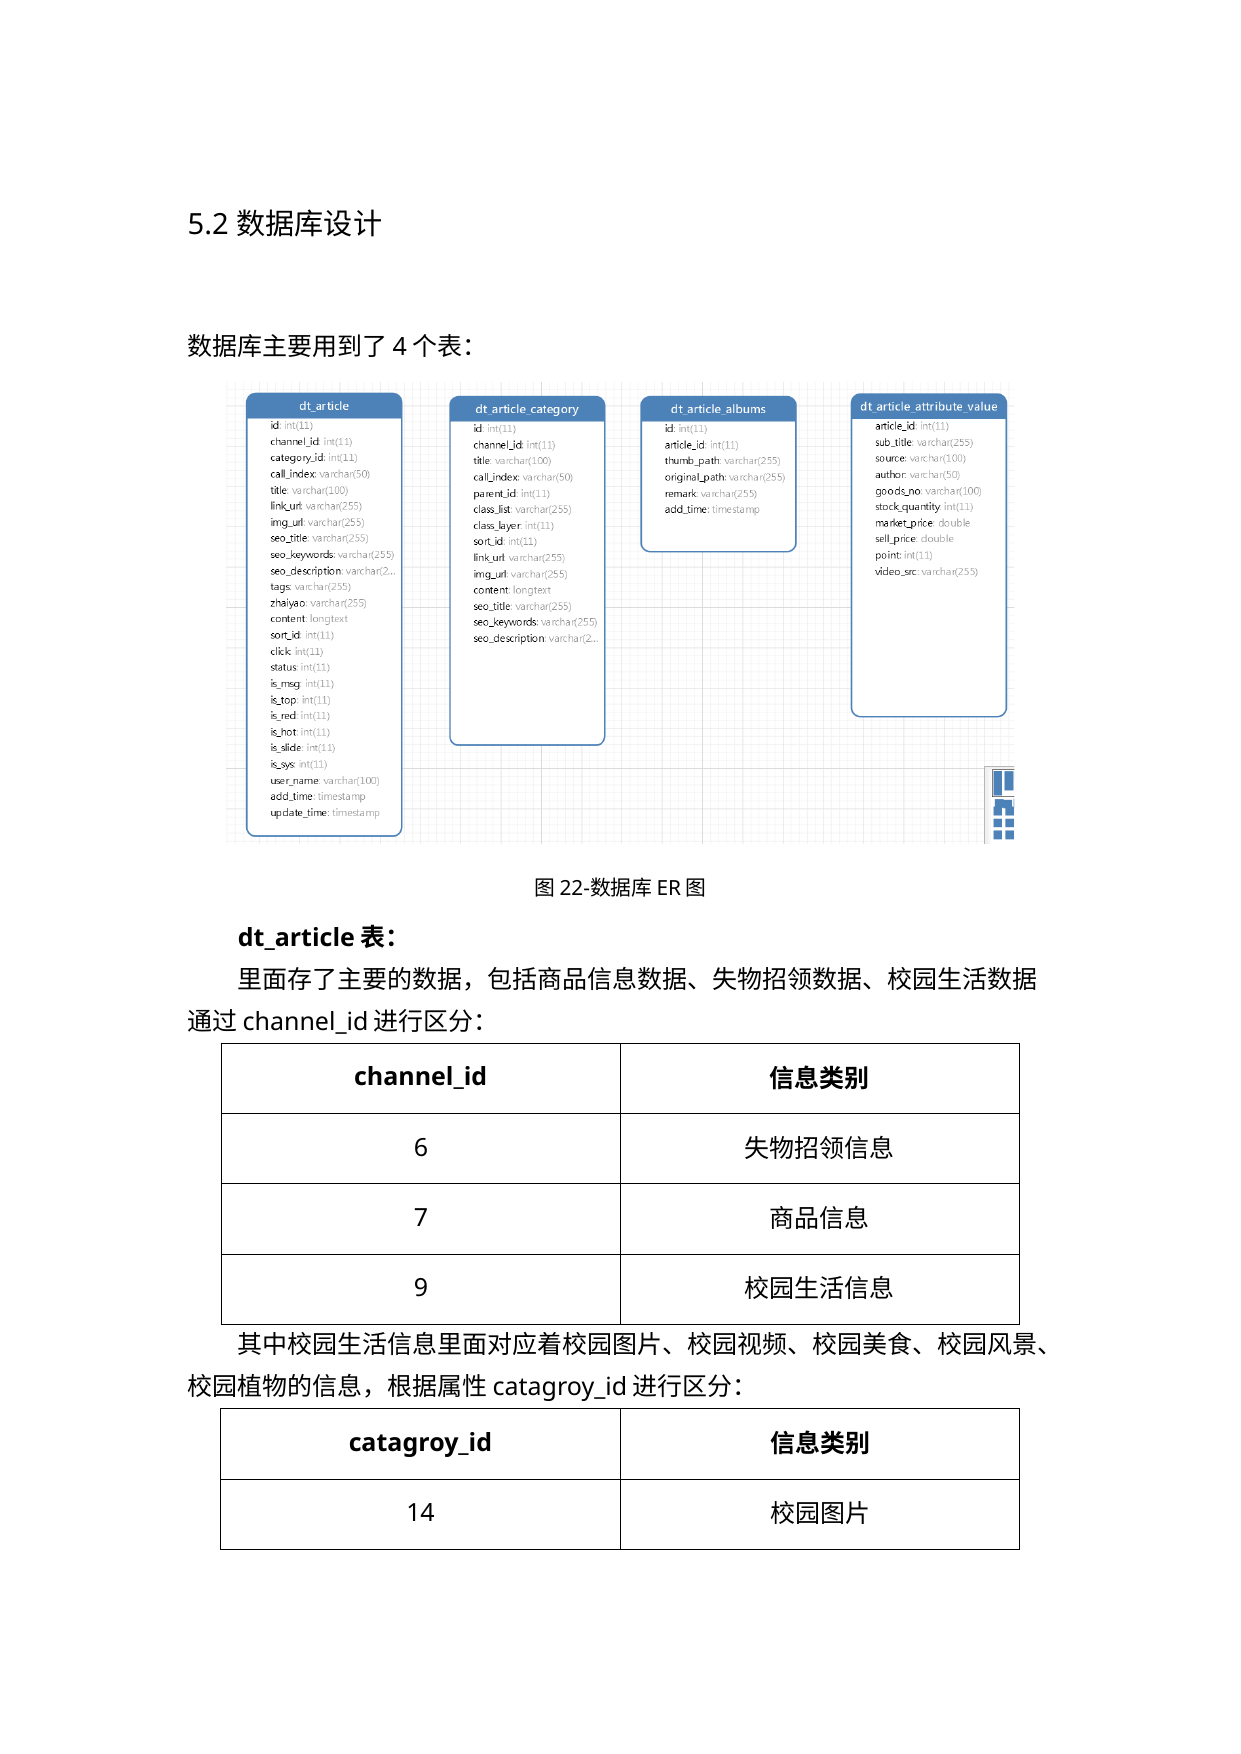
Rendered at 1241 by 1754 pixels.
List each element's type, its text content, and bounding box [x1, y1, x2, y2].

picture [225, 382, 1015, 844]
text 图22-数据库ER图 [187, 870, 1053, 902]
text 其中校园生活信息里面对应着校园图片、校园视频、校园美食、校园风景、校园植物的信息，根据属性catagroy_id进行区分： [187, 1325, 1053, 1403]
table_header 信息类别 [621, 1409, 1019, 1478]
table_header channel_id [222, 1044, 620, 1113]
table_cell 校园图片 [621, 1480, 1019, 1549]
table_header 信息类别 [621, 1044, 1019, 1113]
text dt_article表： [187, 918, 1053, 954]
text 数据库主要用到了4个表： [187, 312, 1053, 377]
table_cell 校园生活信息 [621, 1255, 1019, 1324]
subtitle 5.2 数据库设计 [187, 189, 1053, 254]
table_cell 6 [222, 1114, 620, 1183]
table_header catagroy_id [221, 1409, 620, 1478]
table_cell 14 [221, 1480, 620, 1549]
text 里面存了主要的数据，包括商品信息数据、失物招领数据、校园生活数据通过channel_id进行区分： [187, 959, 1053, 1037]
table_cell 失物招领信息 [621, 1114, 1019, 1183]
table_cell 9 [222, 1255, 620, 1324]
table_cell 7 [222, 1184, 620, 1253]
table_cell 商品信息 [621, 1184, 1019, 1253]
